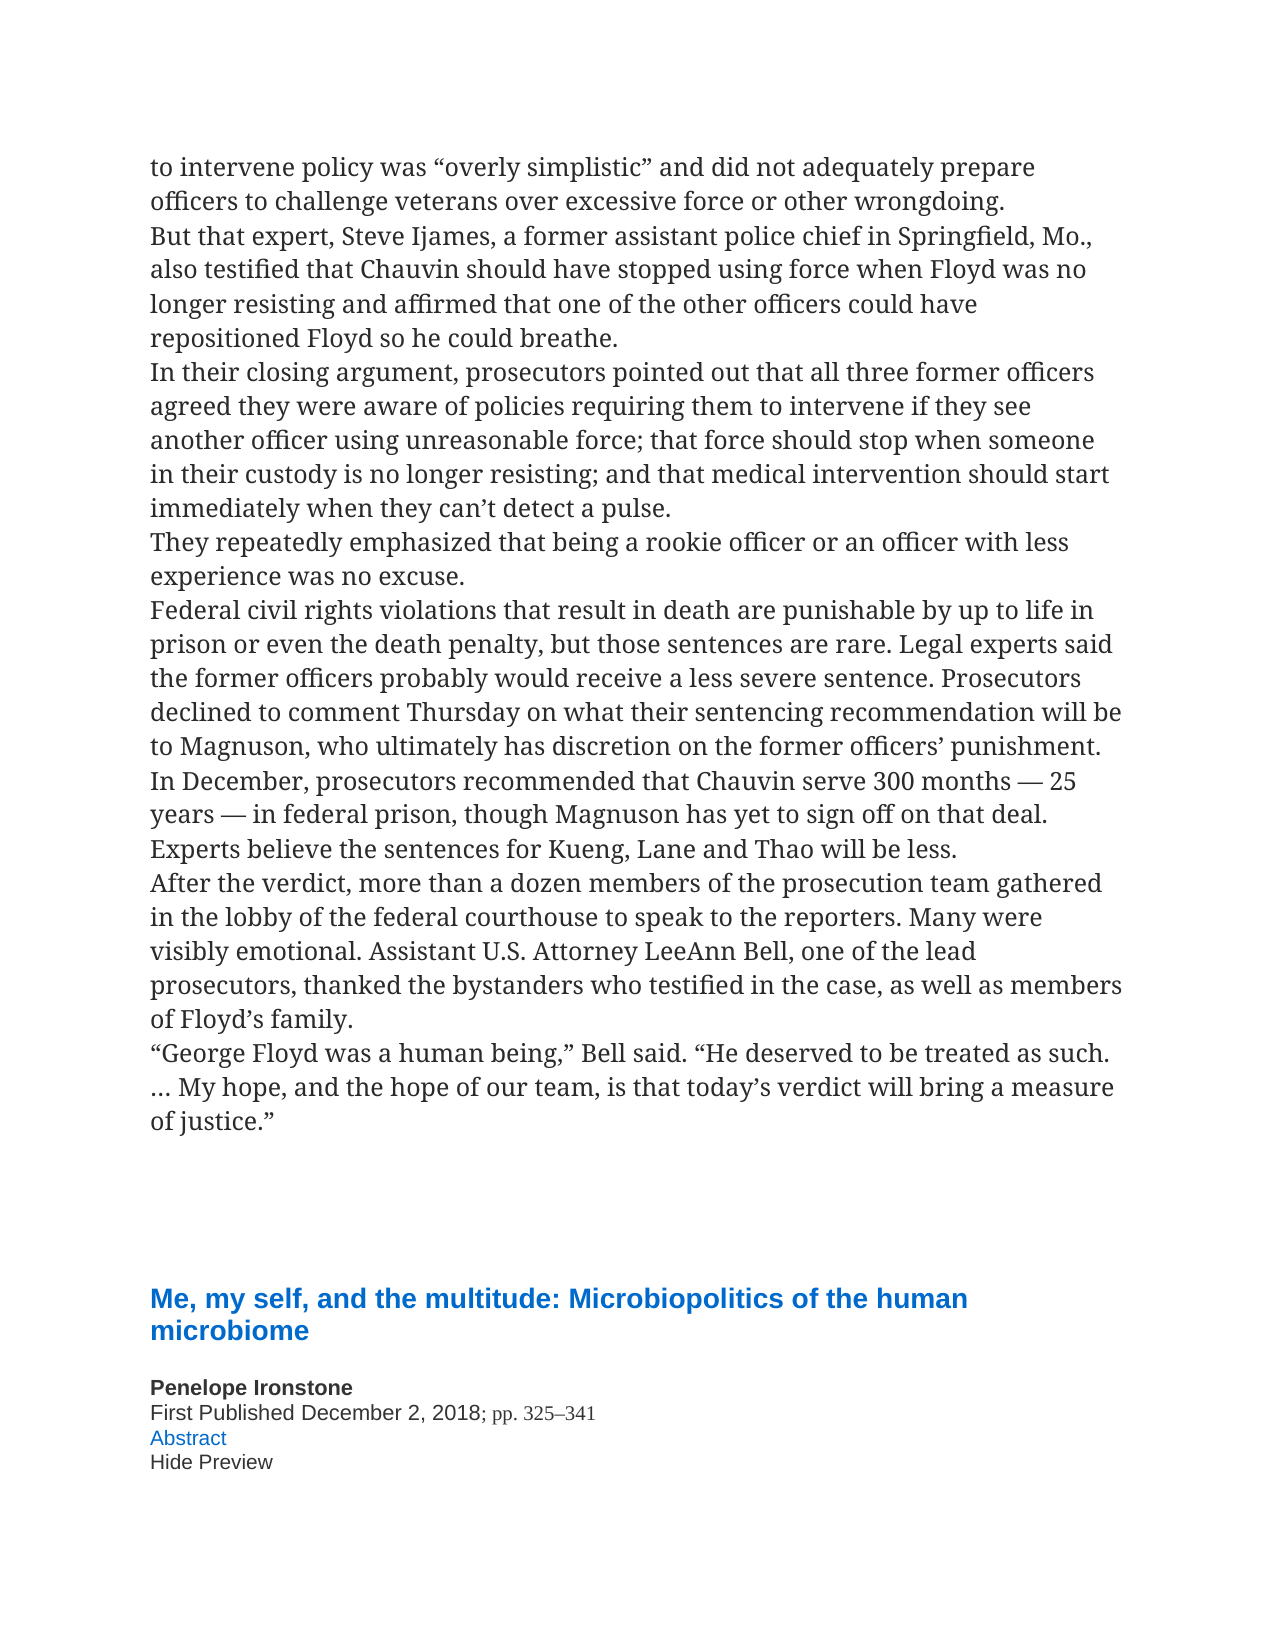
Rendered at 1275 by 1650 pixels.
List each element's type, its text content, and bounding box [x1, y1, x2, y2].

text Penelope Ironstone [150, 1375, 1125, 1400]
text But that expert, Steve Ijames, a former assistant police chief in Springfield, Mo., also testified that Chauvin should have stopped using force when Floyd was no longer resisting and affirmed that one of the other officers could have repositioned Floyd so he could breathe. [150, 218, 1125, 354]
text First Published December 2, 2018; pp. 325–341 [150, 1400, 1125, 1426]
text Abstract [150, 1426, 1125, 1449]
text Federal civil rights violations that result in death are punishable by up to life in prison or even the death penalty, but those sentences are rare. Legal experts said the former officers probably would receive a less severe sentence. Prosecutors declined to comment Thursday on what their sentencing recommendation will be to Magnuson, who ultimately has discretion on the former officers’ punishment. [150, 593, 1125, 763]
text Me, my self, and the multitude: Microbiopolitics of the human microbiome [150, 1282, 1125, 1346]
text In December, prosecutors recommended that Chauvin serve 300 months — 25 years — in federal prison, though Magnuson has yet to sign off on that deal. Experts believe the sentences for Kueng, Lane and Thao will be less. [150, 763, 1125, 865]
text Hide Preview [150, 1449, 1125, 1473]
text They repeatedly emphasized that being a rookie officer or an officer with less experience was no excuse. [150, 525, 1125, 593]
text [150, 150, 1125, 218]
text In their closing argument, prosecutors pointed out that all three former officers agreed they were aware of policies requiring them to intervene if they see another officer using unreasonable force; that force should stop when someone in their custody is no longer resisting; and that medical intervention should start immediately when they can’t detect a pulse. [150, 354, 1125, 525]
text “George Floyd was a human being,” Bell said. “He deserved to be treated as such. … My hope, and the hope of our team, is that today’s verdict will bring a measure of justice.” [150, 1036, 1125, 1138]
text After the verdict, more than a dozen members of the prosecution team gathered in the lobby of the federal courthouse to speak to the reporters. Many were visibly emotional. Assistant U.S. Attorney LeeAnn Bell, one of the lead prosecutors, thanked the bystanders who testified in the case, as well as members of Floyd’s family. [150, 865, 1125, 1036]
